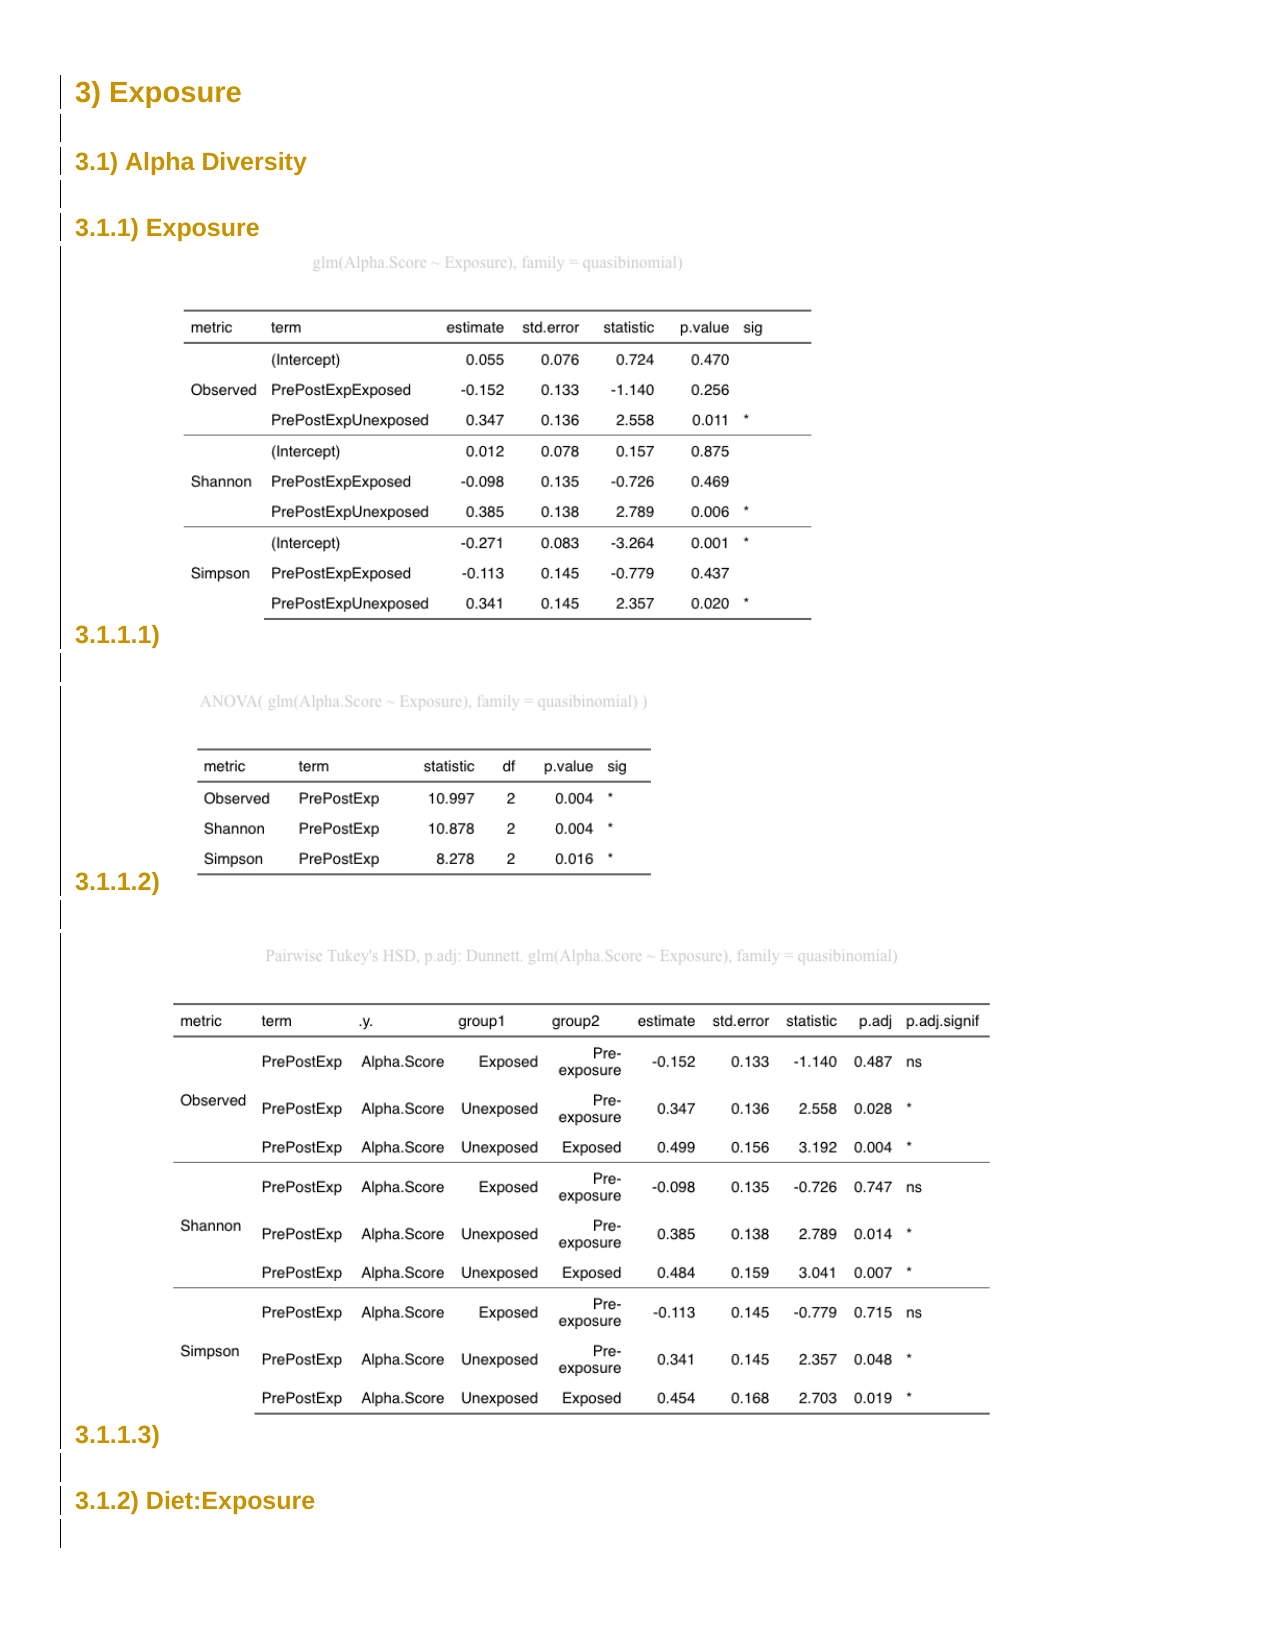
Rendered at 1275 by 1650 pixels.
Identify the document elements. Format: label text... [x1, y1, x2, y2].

text 3.1.1) Exposure [75, 213, 1200, 241]
text 3) Exposure [75, 75, 1200, 108]
picture [166, 686, 675, 891]
text 3.1.2) Diet:Exposure [75, 1486, 1200, 1515]
text 3.1) Alpha Diversity [75, 147, 1200, 175]
picture [166, 932, 996, 1444]
picture [166, 245, 850, 644]
